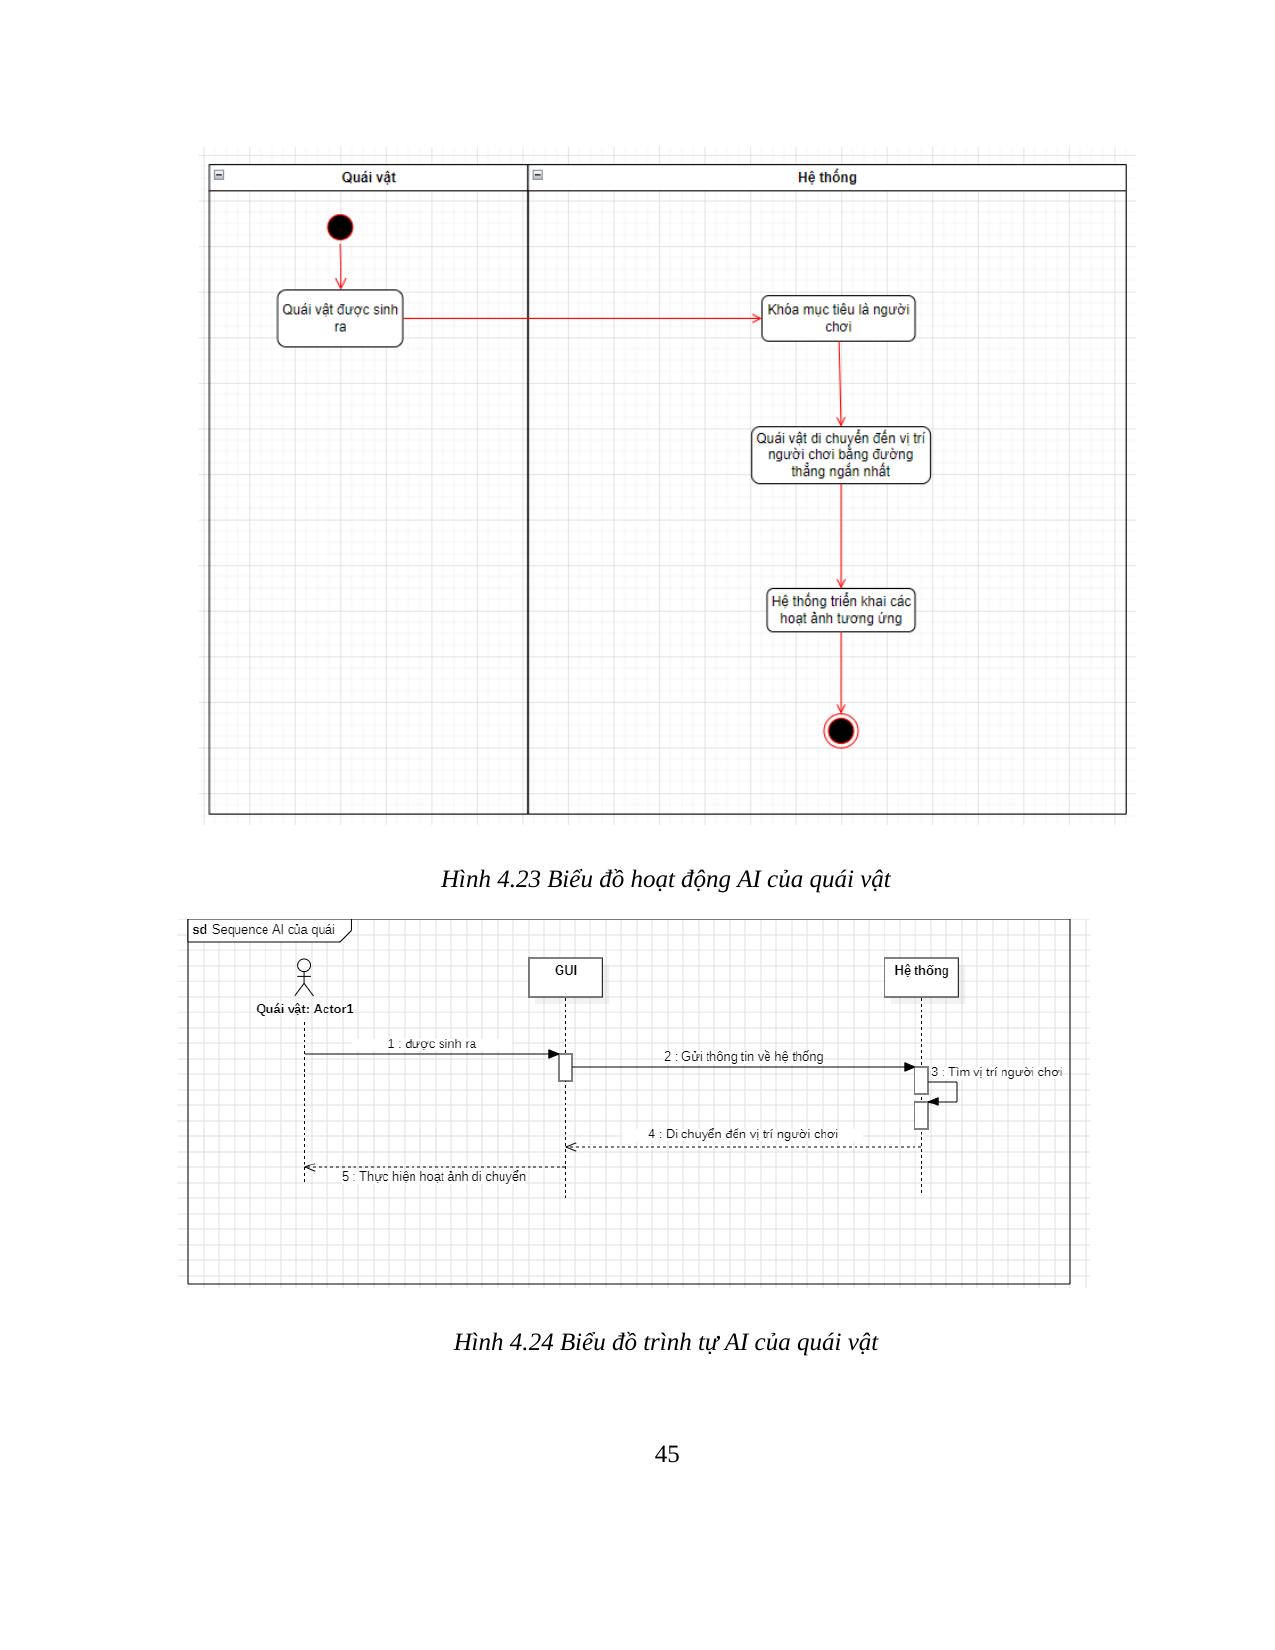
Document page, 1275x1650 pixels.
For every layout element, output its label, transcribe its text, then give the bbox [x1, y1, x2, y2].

picture [198, 147, 1136, 825]
picture [177, 919, 1091, 1288]
